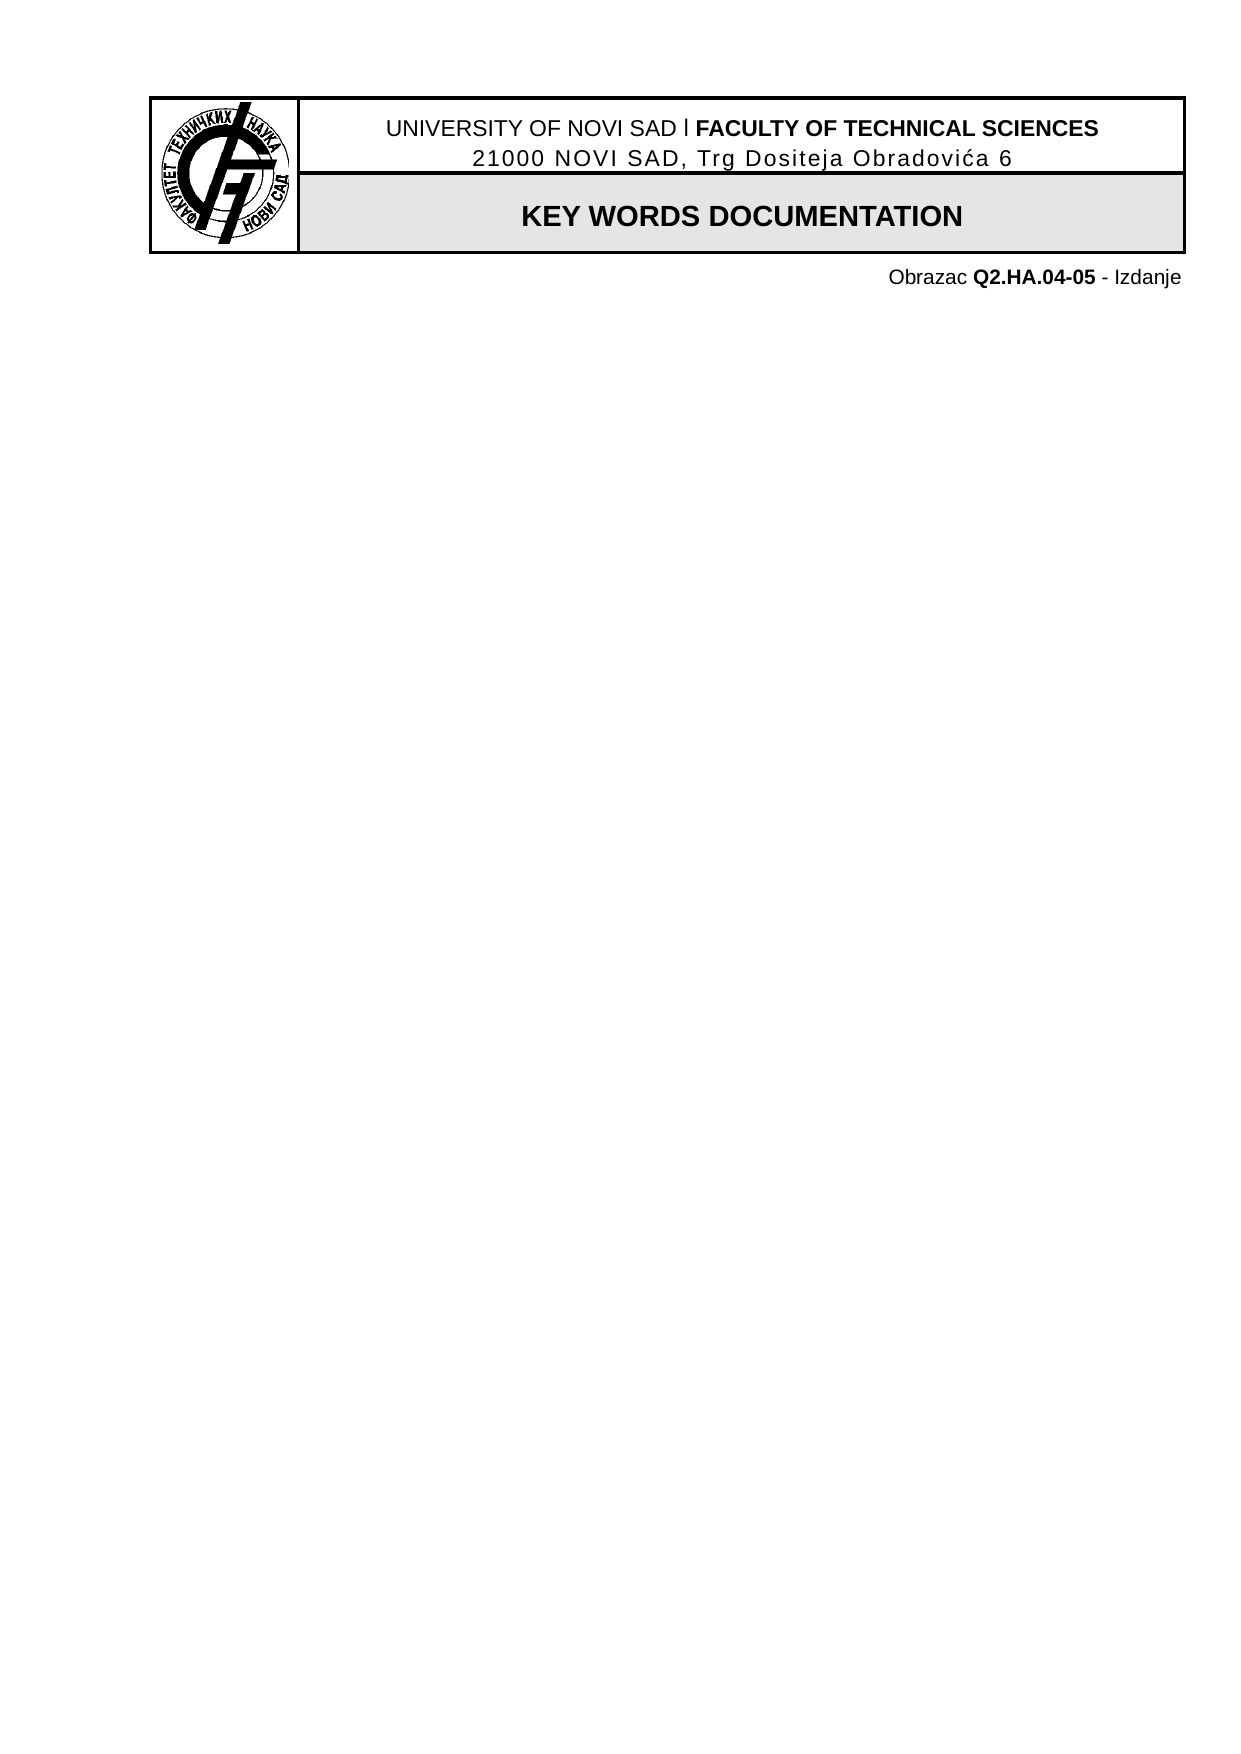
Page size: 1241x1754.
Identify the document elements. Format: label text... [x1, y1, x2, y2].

text Obrazac Q2.НА.04-05 - Izdanje [148, 264, 1181, 288]
picture [161, 102, 289, 244]
